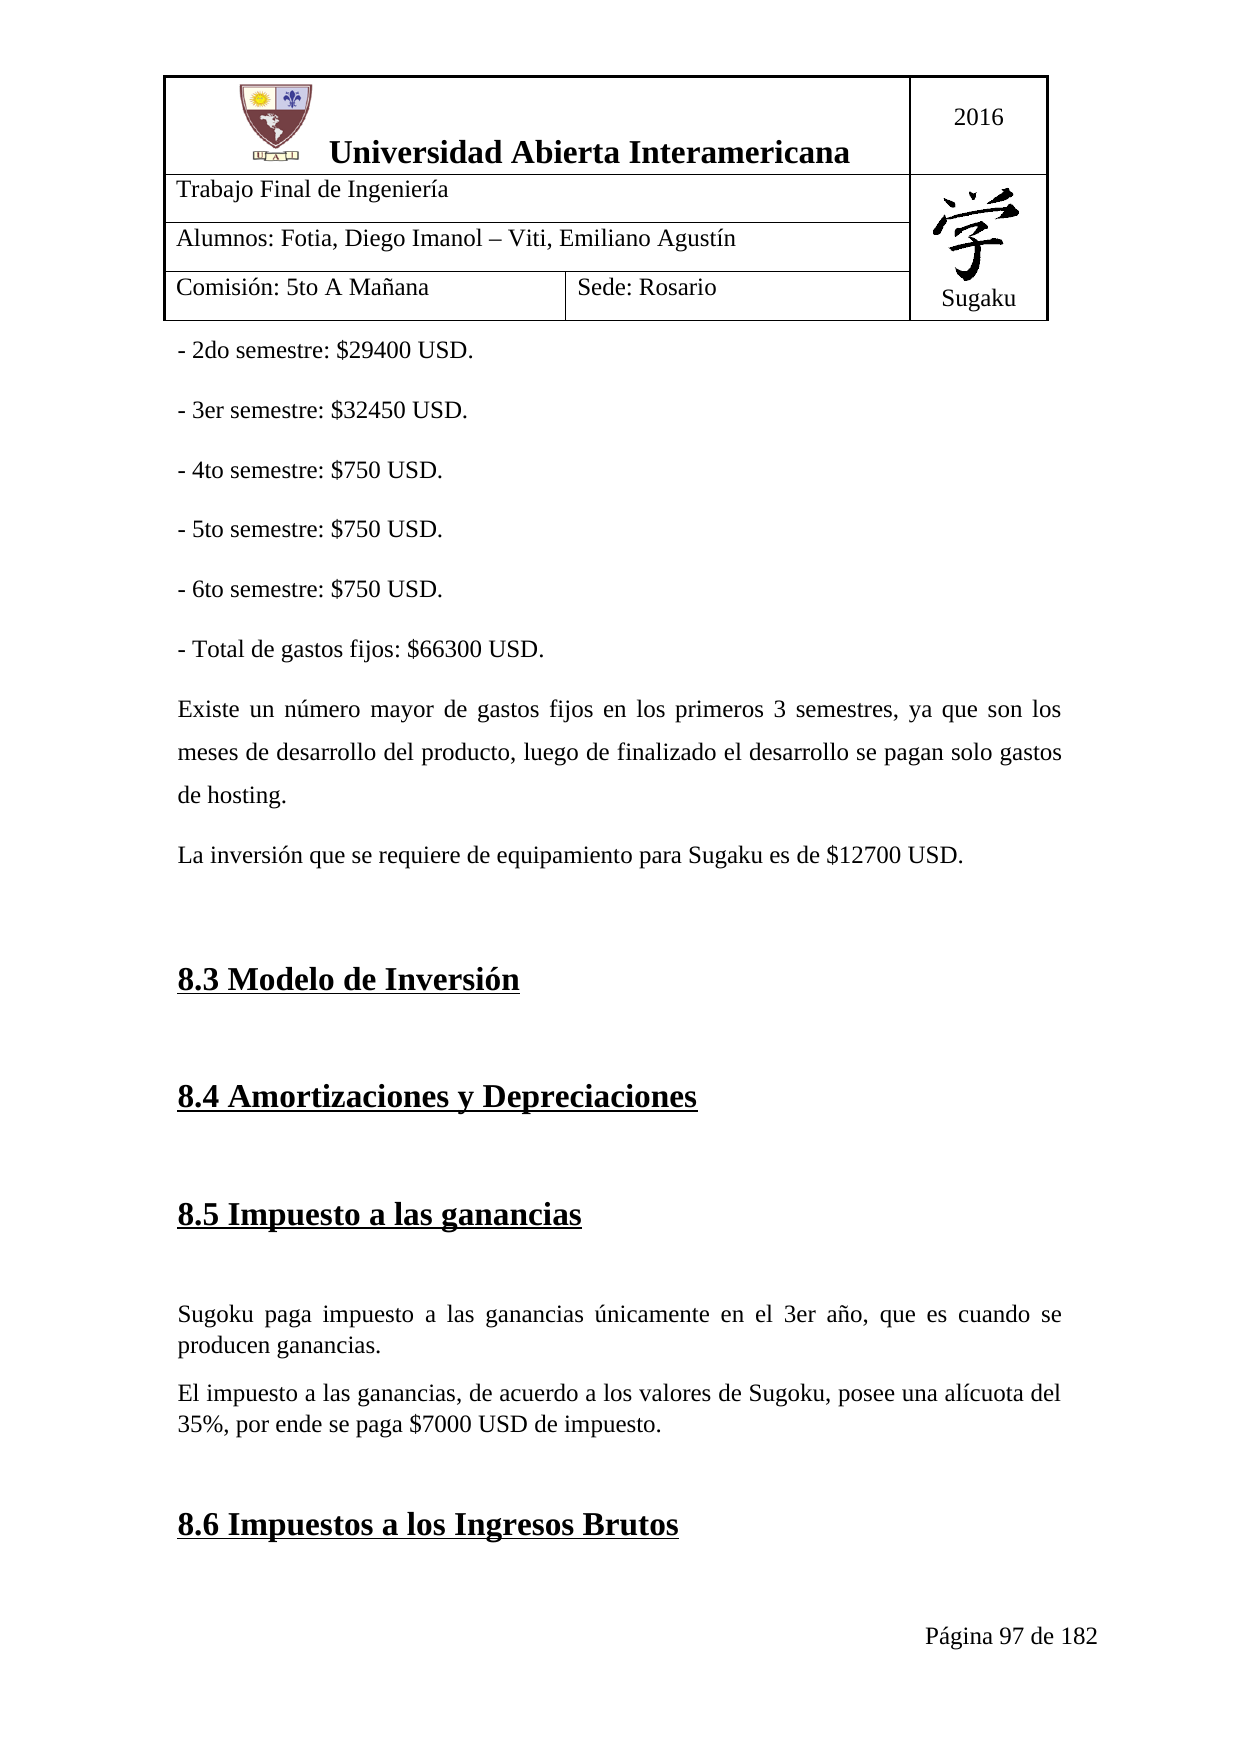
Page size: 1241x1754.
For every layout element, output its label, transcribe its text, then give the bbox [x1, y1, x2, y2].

text - 4to semestre: $750 USD. [177, 455, 1063, 483]
picture [927, 181, 1030, 284]
text - 6to semestre: $750 USD. [177, 574, 1063, 603]
text Sugoku paga impuesto a las ganancias únicamente en el 3er año, que es cuando se producen ganancias. [177, 1299, 1063, 1359]
picture [223, 78, 329, 164]
subtitle 8.6 Impuestos a los Ingresos Brutos [177, 1504, 1063, 1543]
text - 2do semestre: $29400 USD. [177, 148, 1063, 364]
text - 3er semestre: $32450 USD. [177, 395, 1063, 424]
subtitle 8.3 Modelo de Inversión [177, 959, 1063, 998]
text La inversión que se requiere de equipamiento para Sugaku es de $12700 USD. [177, 840, 1063, 869]
text Existe un número mayor de gastos fijos en los primeros 3 semestres, ya que son los meses de desarrollo del producto, luego de finalizado el desarrollo se pagan solo gastos de hosting. [177, 694, 1063, 809]
subtitle 8.4 Amortizaciones y Depreciaciones [177, 1077, 1063, 1115]
text - Total de gastos fijos: $66300 USD. [177, 634, 1063, 663]
text - 5to semestre: $750 USD. [177, 514, 1063, 543]
text El impuesto a las ganancias, de acuerdo a los valores de Sugoku, posee una alícuota del 35%, por ende se paga $7000 USD de impuesto. [177, 1378, 1063, 1438]
subtitle 8.5 Impuesto a las ganancias [177, 1194, 1063, 1232]
